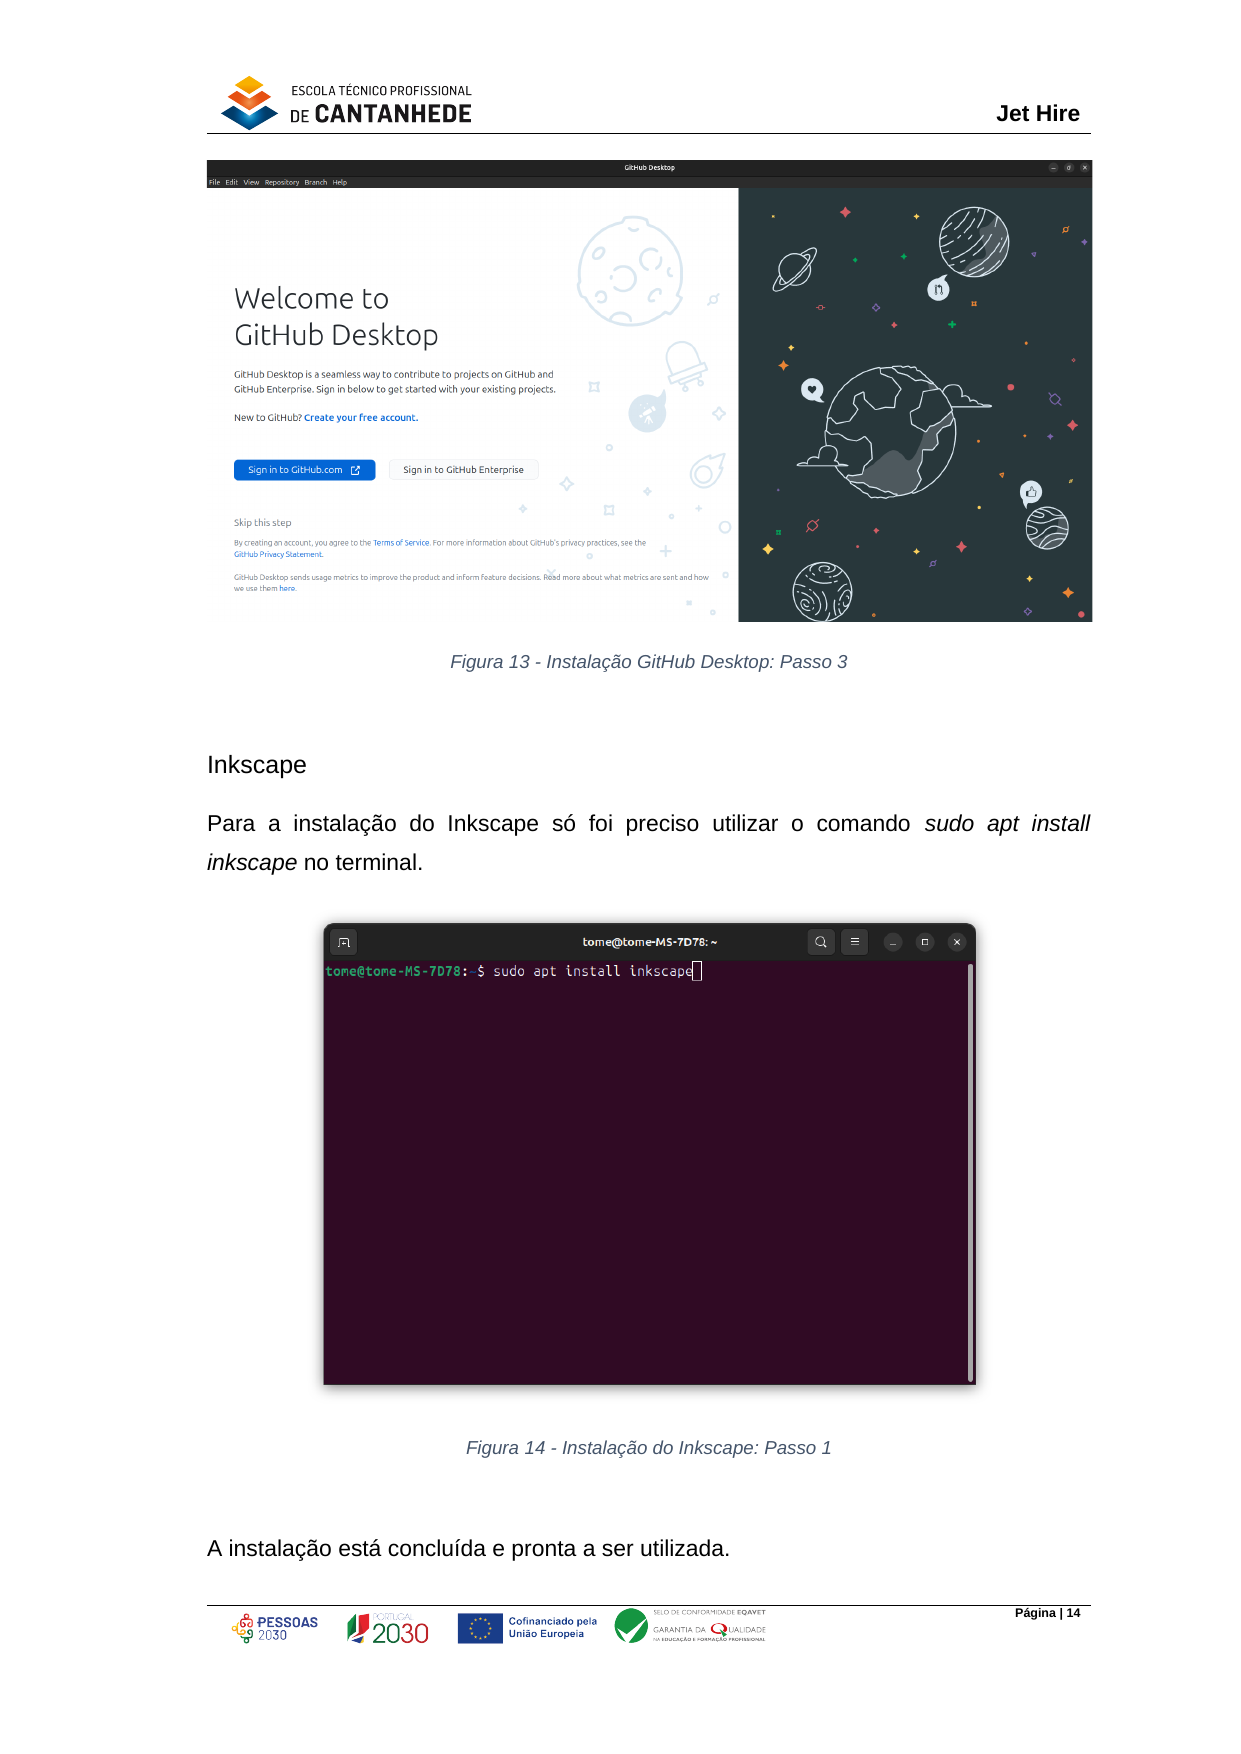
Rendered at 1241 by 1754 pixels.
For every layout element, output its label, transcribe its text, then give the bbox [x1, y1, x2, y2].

text A instalação está concluída e pronta a ser utilizada. [207, 1535, 1092, 1562]
picture [218, 73, 475, 133]
picture [218, 1606, 608, 1654]
text Para a instalação do Inkscape só foi preciso utilizar o comando sudo apt install inkscape no terminal. [207, 809, 1092, 875]
picture [206, 160, 1093, 622]
text Inkscape [207, 750, 1092, 778]
picture [303, 905, 996, 1407]
picture [614, 1608, 766, 1643]
